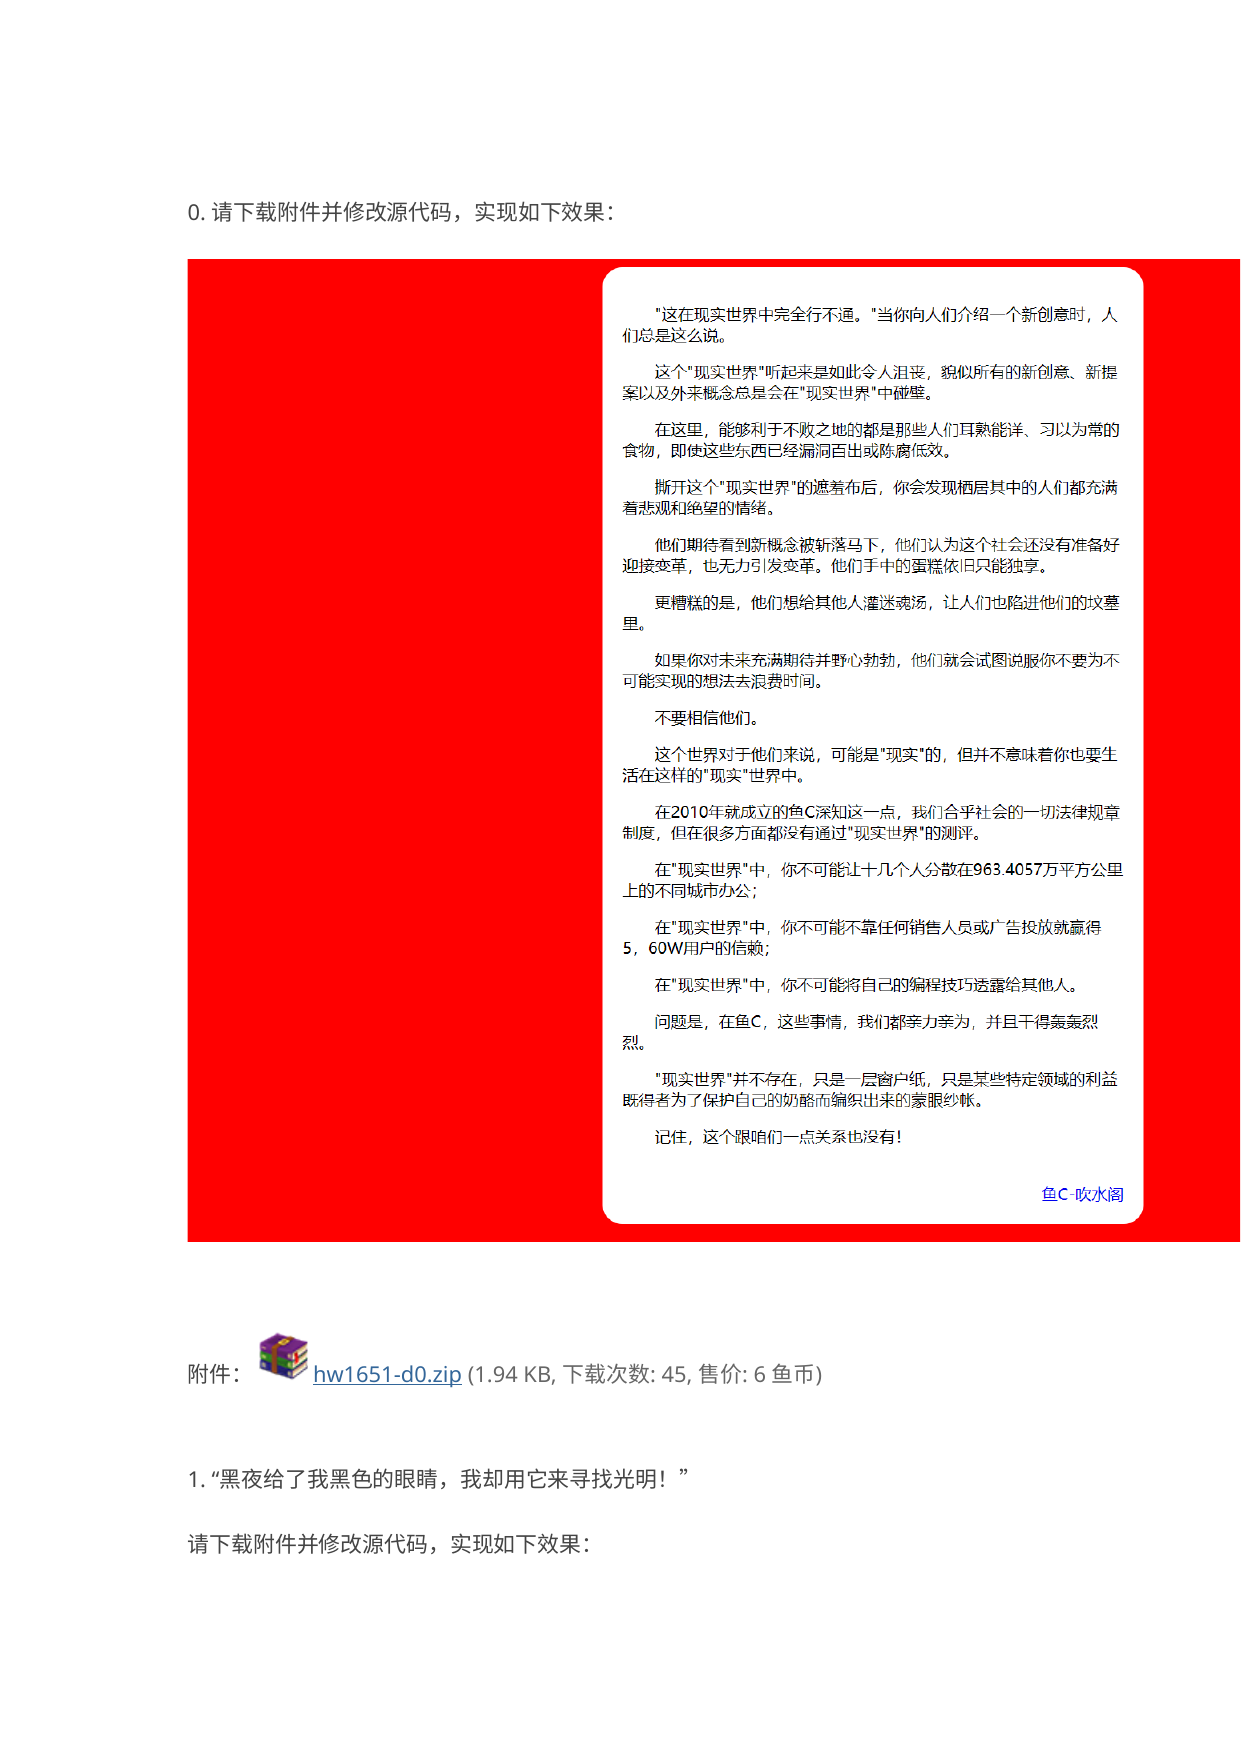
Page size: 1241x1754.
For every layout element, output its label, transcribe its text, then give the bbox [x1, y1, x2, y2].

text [187, 162, 1053, 259]
picture [258, 1332, 308, 1382]
picture [187, 259, 1241, 1242]
